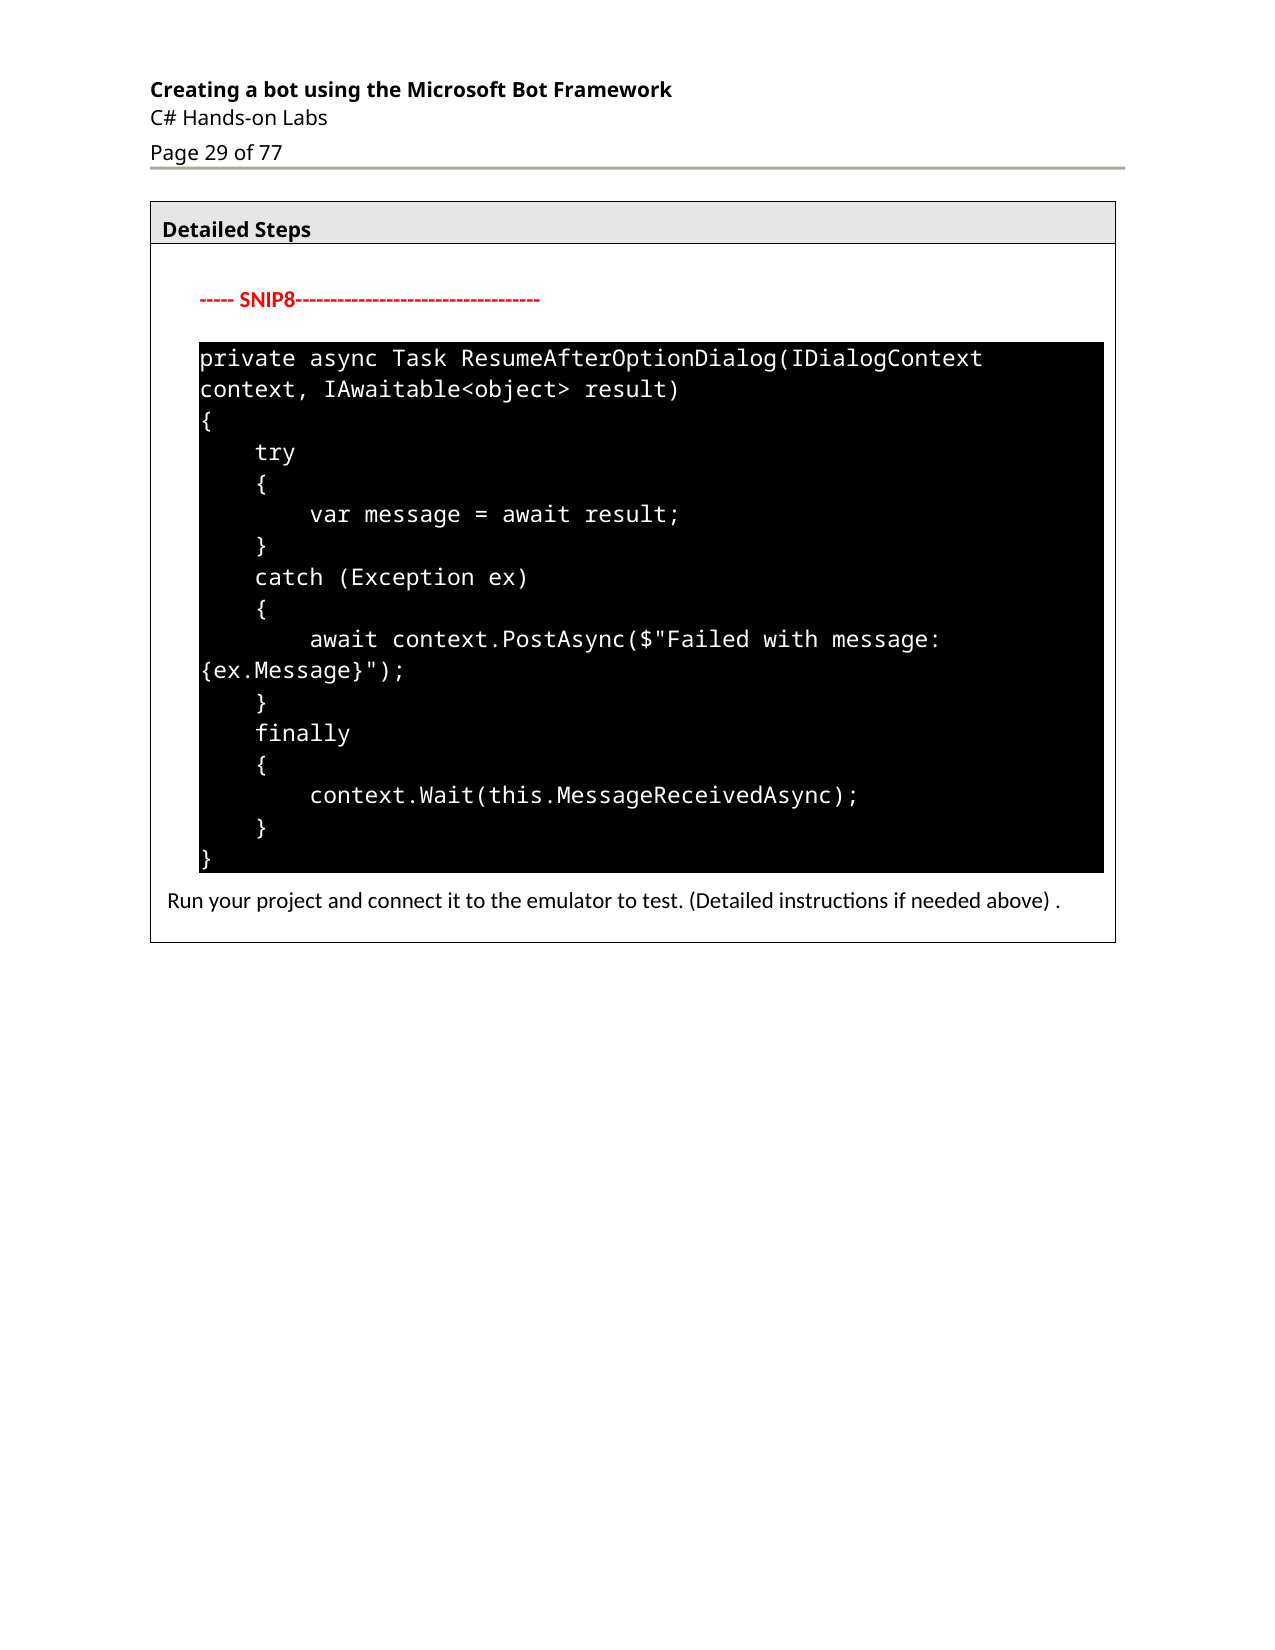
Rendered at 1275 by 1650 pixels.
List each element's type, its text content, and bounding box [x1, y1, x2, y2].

table_header Detailed Steps [151, 202, 1115, 243]
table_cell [151, 244, 1115, 942]
